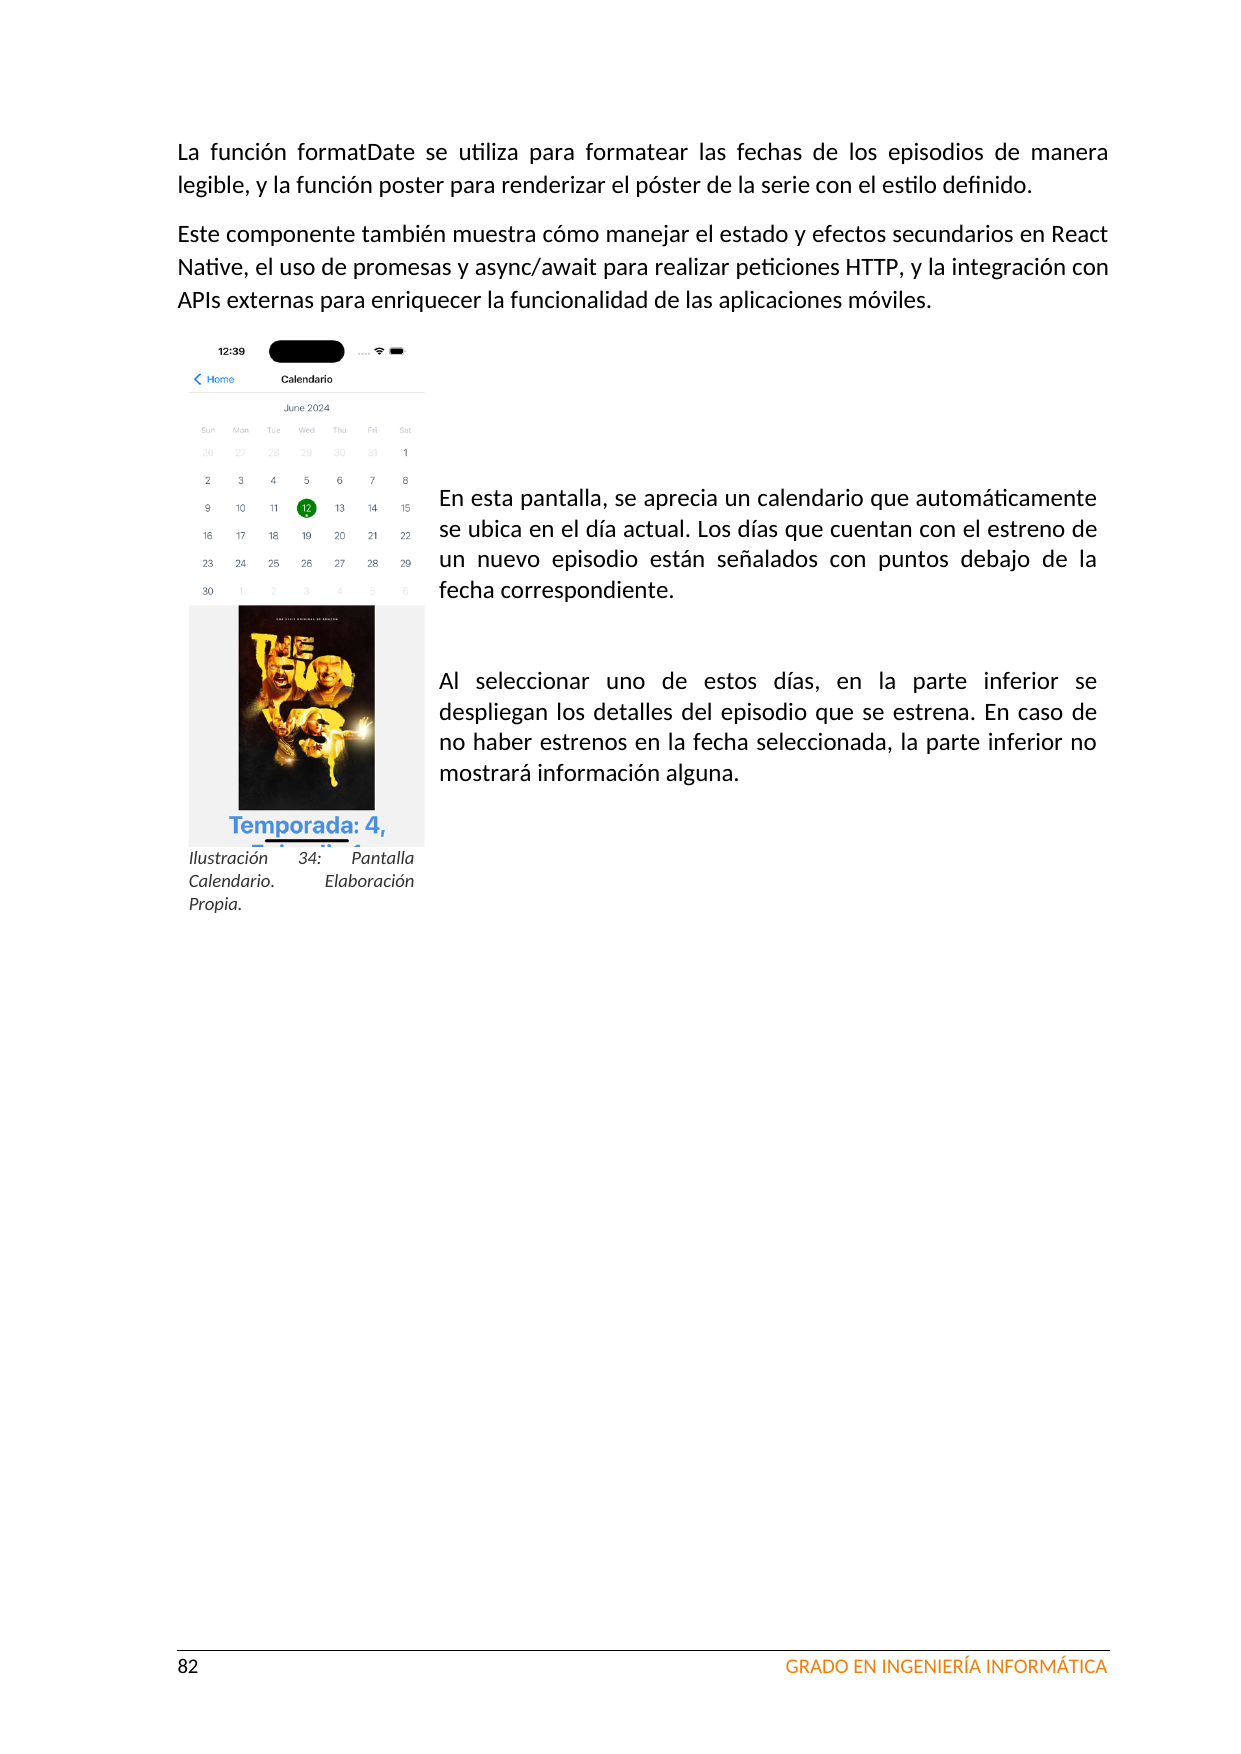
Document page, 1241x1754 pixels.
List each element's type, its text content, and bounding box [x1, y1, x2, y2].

text La función formatDate se utiliza para formatear las fechas de los episodios de manera legible, y la función poster para renderizar el póster de la serie con el estilo definido. [177, 136, 1110, 199]
text Este componente también muestra cómo manejar el estado y efectos secundarios en React Native, el uso de promesas y async/await para realizar peticiones HTTP, y la integración con APIs externas para enriquecer la funcionalidad de las aplicaciones móviles. [177, 218, 1110, 315]
table_header En esta pantalla, se aprecia un calendario que automáticamente se ubica en el día actual. Los días que cuentan con el estreno de un nuevo episodio están señalados con puntos debajo de la fecha correspondiente. Al seleccionar uno de estos días, en la parte inferior se despliegan los detalles del episodio que se estrena. En caso de no haber estrenos en la fecha seleccionada, la parte inferior no mostrará información alguna. [428, 334, 1109, 936]
picture [188, 333, 425, 847]
